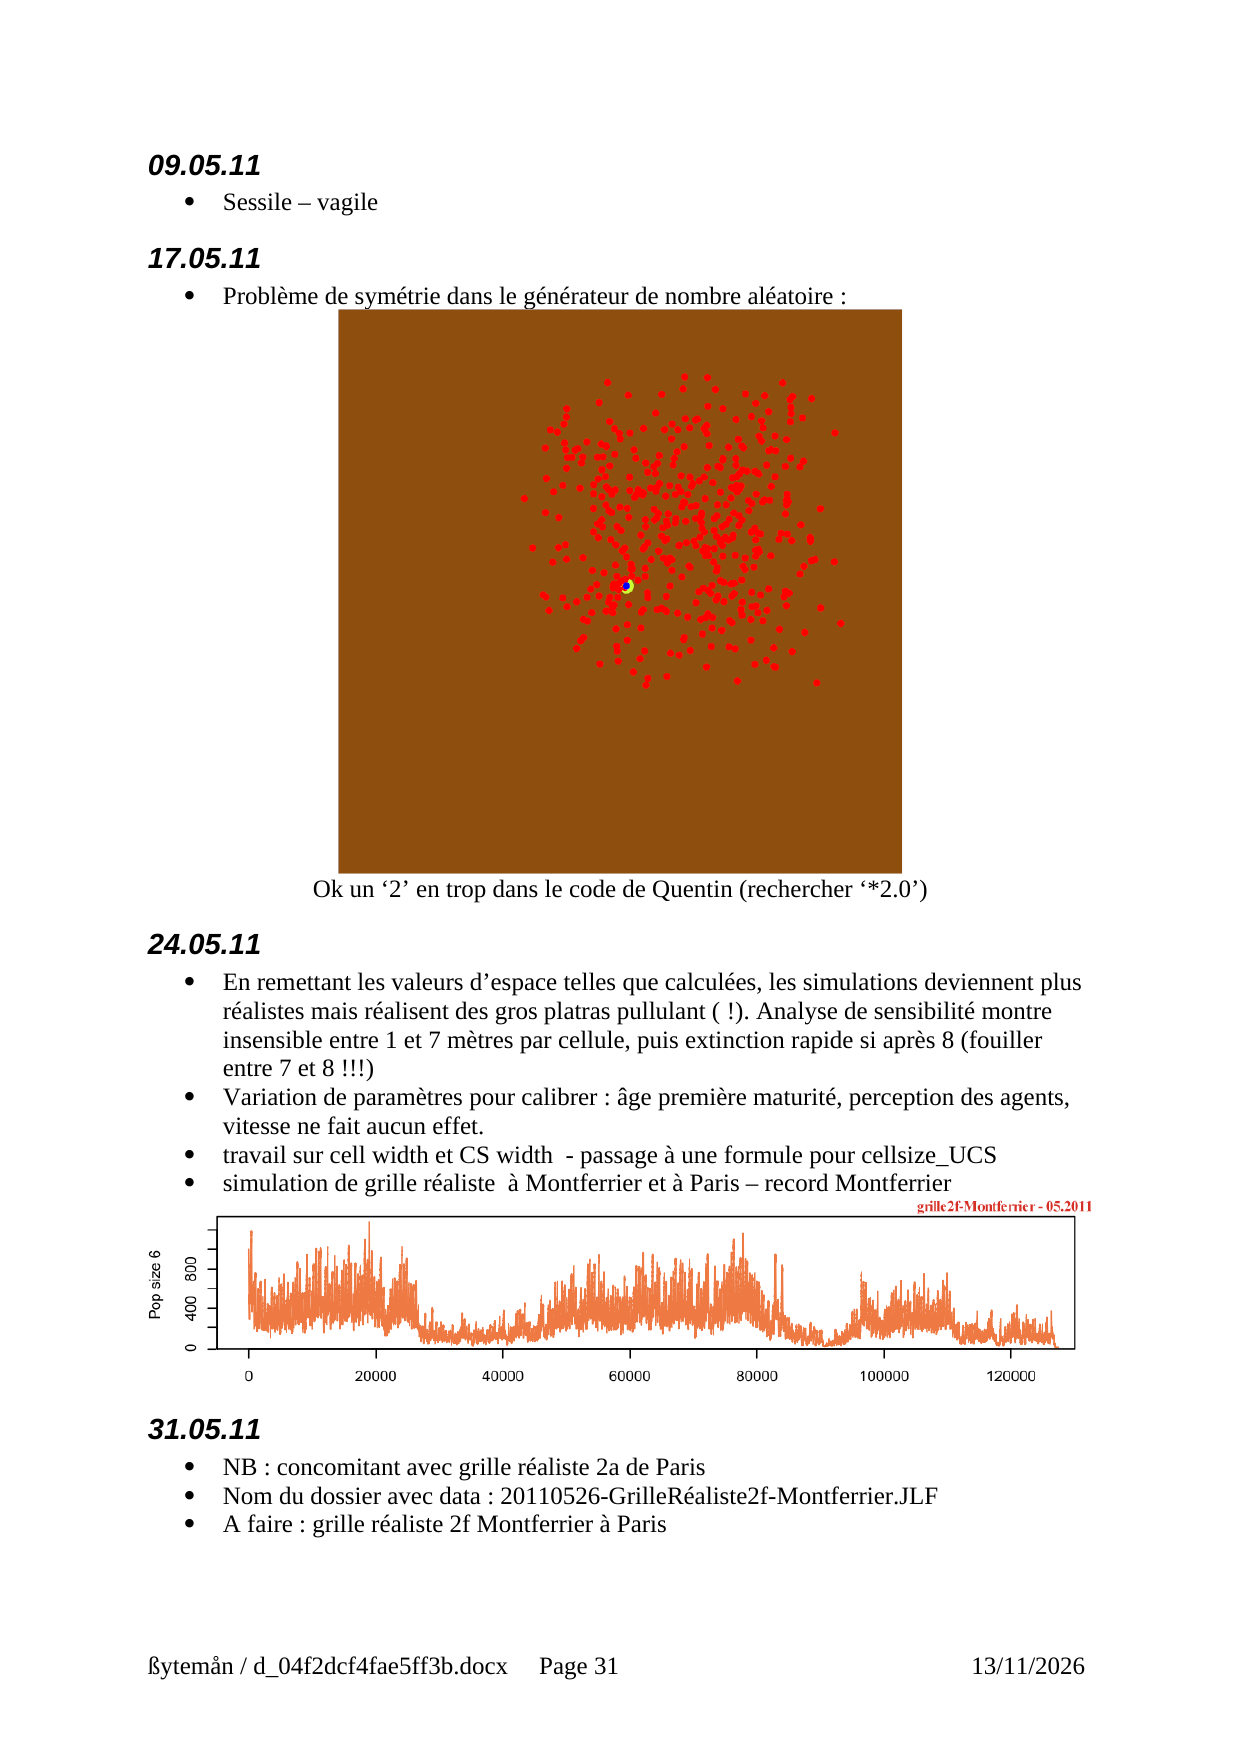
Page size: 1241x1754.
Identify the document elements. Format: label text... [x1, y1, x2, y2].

list NB : concomitant avec grille réaliste 2a de Paris [185, 1452, 1093, 1481]
list A faire : grille réaliste Montferrier à Paris [185, 1509, 1093, 1538]
subtitle 31.05.11 [148, 1412, 1093, 1446]
subtitle 17.05.11 [148, 241, 1093, 275]
list Variation de paramètres pour calibrer : âge première maturité, perception des agents, vitesse ne fait aucun effet. [185, 1082, 1093, 1140]
picture [338, 309, 903, 874]
list En remettant les valeurs d’espace telles que calculées, les simulations deviennent plus réalistes mais réalisent des gros platras pullulant ( !). Analyse de sensibilité montre insensible entre 1 et par cellule, puis extinction rapide si après 8 (fouiller entre 7 et 8 !!!) [185, 967, 1093, 1082]
subtitle 24.05.11 [148, 927, 1093, 961]
list Sessile – vagile [185, 187, 1093, 216]
subtitle 09.05.11 [148, 148, 1093, 181]
list travail sur cell width et CS width - passage à une formule pour cellsize_UCS [185, 1140, 1093, 1168]
text Ok un ‘2’ en trop dans le code de Quentin (rechercher ‘*2.0’) [148, 874, 1093, 902]
list Nom du dossier avec data : 20110526-GrilleRéaliste2f-Montferrier.JLF [185, 1481, 1093, 1509]
list Problème de symétrie dans le générateur de nombre aléatoire : [185, 281, 1093, 310]
list simulation de grille réaliste à Montferrier et à Paris – record Montferrier [185, 1168, 1093, 1197]
picture [147, 1197, 1092, 1388]
